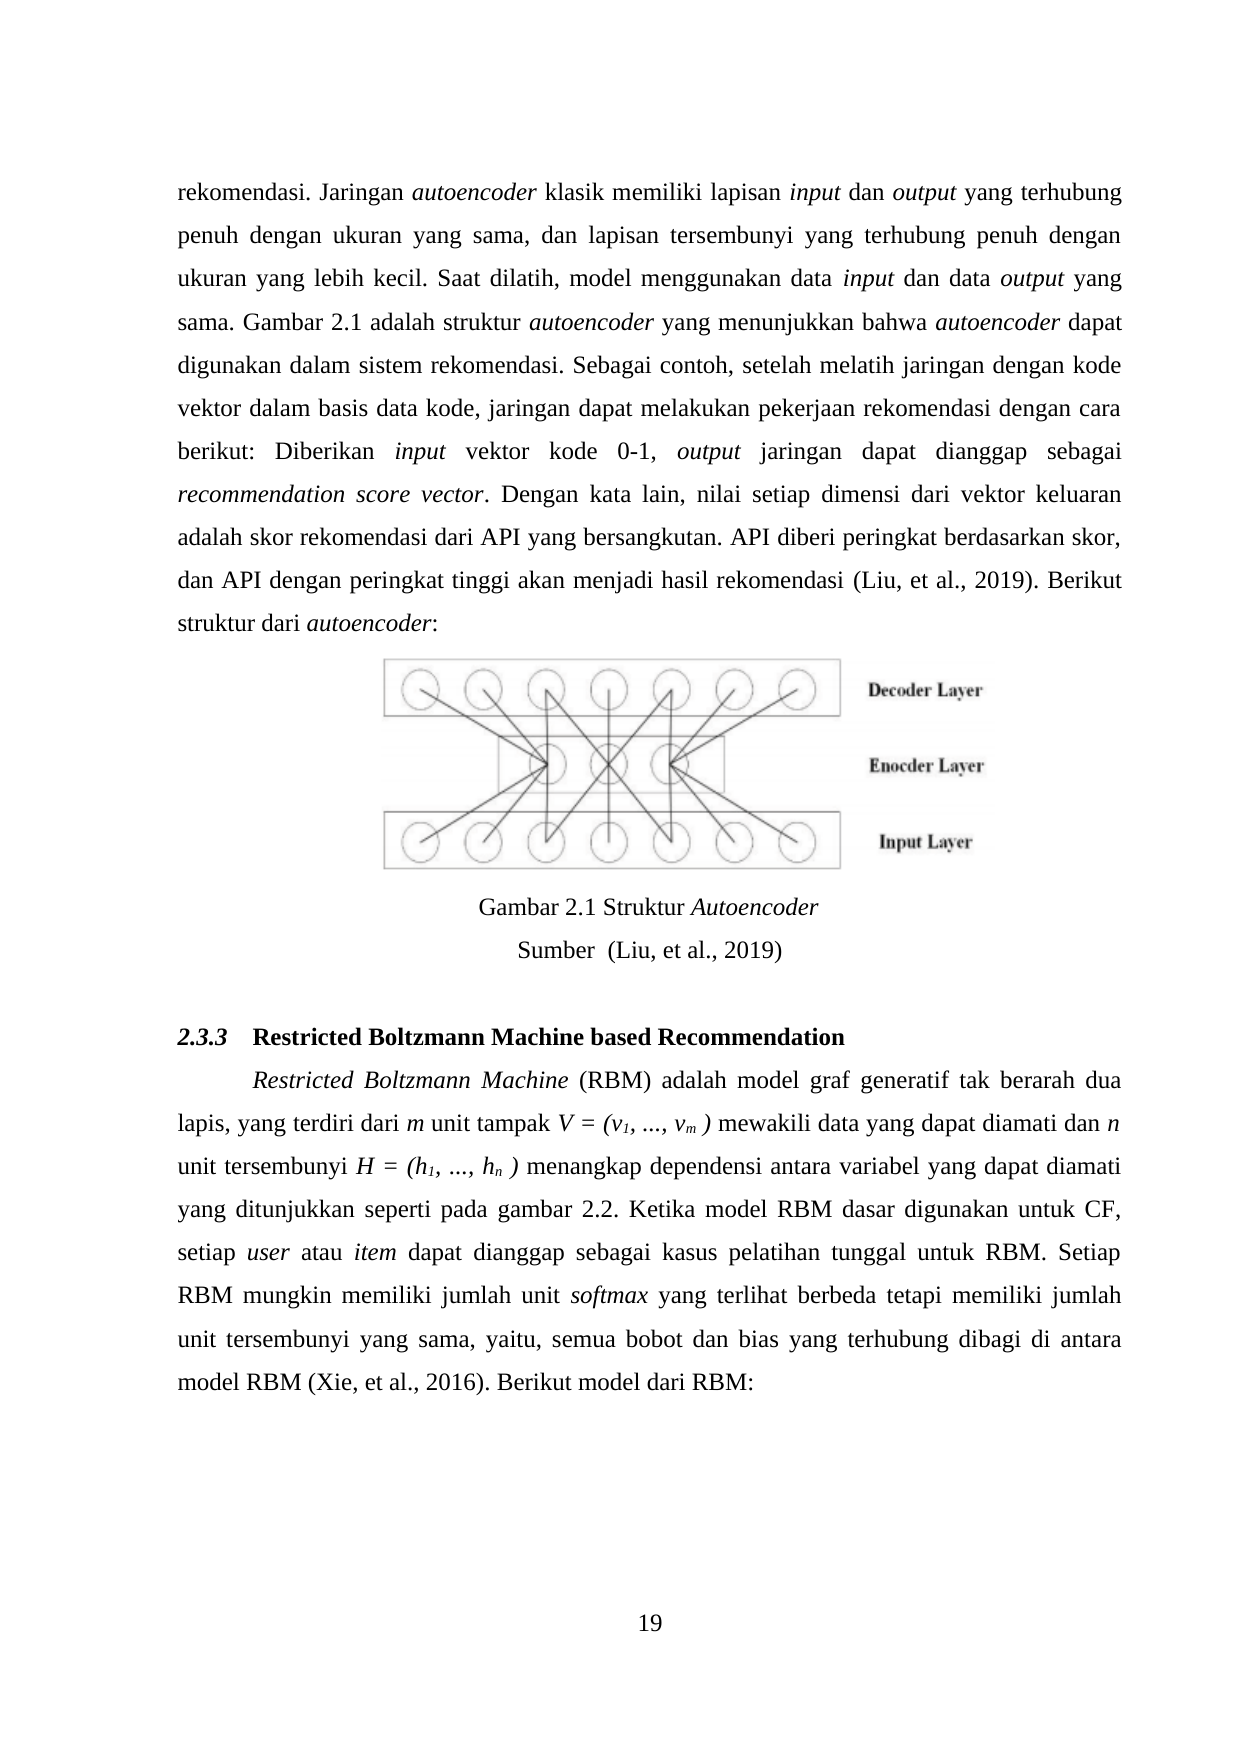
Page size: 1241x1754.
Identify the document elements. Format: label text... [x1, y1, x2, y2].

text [177, 177, 1122, 637]
text Restricted Boltzmann Machine (RBM) adalah model graf generatif tak berarah dua lapis, yang terdiri dari m unit tampak V = (v1, ..., vm ) mewakili data yang dapat diamati dan n unit tersembunyi H = (h1, ..., hn ) menangkap dependensi antara variabel yang dapat diamati yang ditunjukkan seperti pada gambar 2.2. Ketika model RBM dasar digunakan untuk CF, setiap user atau item dapat dianggap sebagai kasus pelatihan tunggal untuk RBM. Setiap RBM mungkin memiliki jumlah unit softmax yang terlihat berbeda tetapi memiliki jumlah unit tersembunyi yang sama, yaitu, semua bobot dan bias yang terhubung dibagi di antara model RBM . Berikut model dari RBM: [177, 1065, 1122, 1396]
text Sumber [177, 936, 1122, 964]
subtitle Restricted Boltzmann Machine based Recommendation [177, 1022, 1122, 1051]
picture [377, 651, 998, 879]
